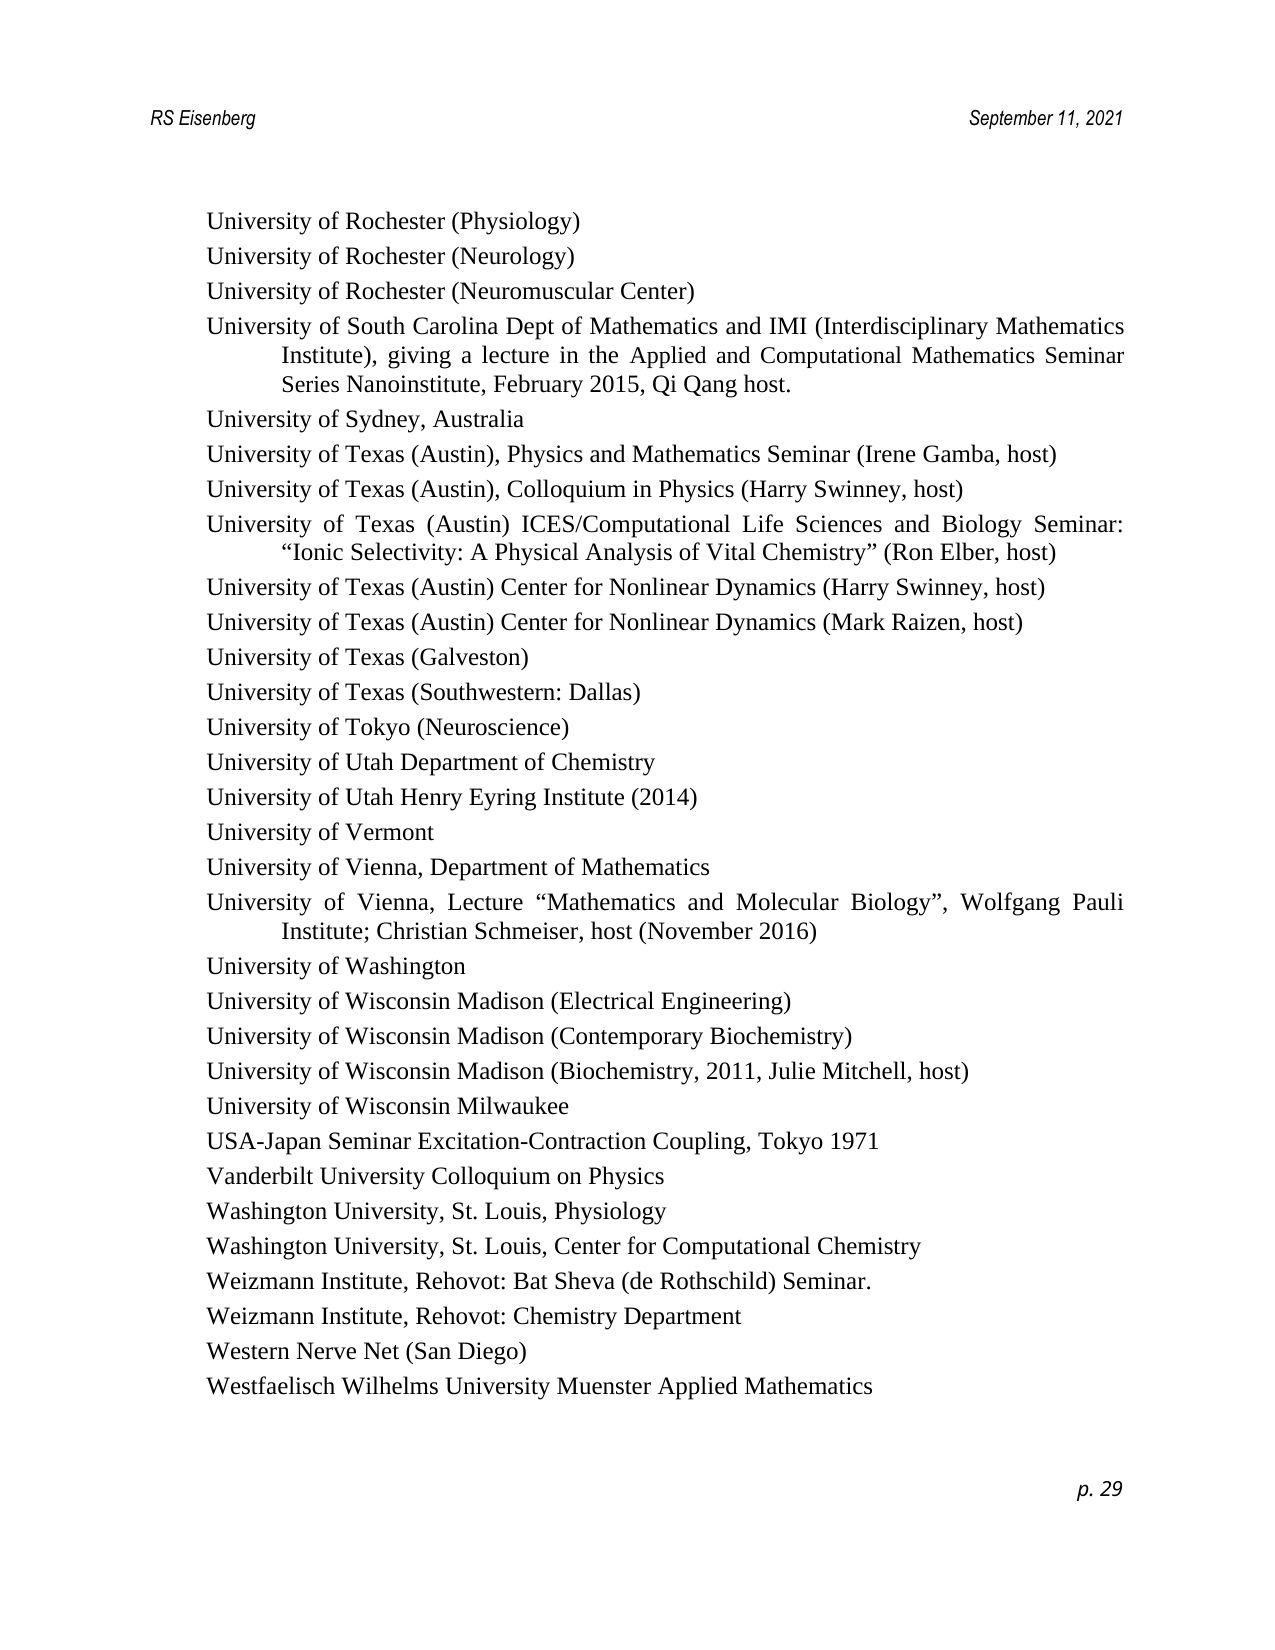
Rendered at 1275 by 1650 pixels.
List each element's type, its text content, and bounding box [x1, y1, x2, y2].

text University of Vienna, Lecture “Mathematics and Molecular Biology”, Wolfgang Pauli Institute; Christian Schmeiser, host (November 2016) [206, 887, 1125, 945]
text University of Rochester (Neuromuscular Center) [206, 276, 1125, 305]
text Westfaelisch Wilhelms University Muenster Applied Mathematics [206, 1371, 1125, 1400]
text Washington University, St. Louis, Center for Computational Chemistry [206, 1231, 1125, 1260]
text University of Rochester (Neurology) [206, 241, 1125, 270]
text University of Wisconsin Madison (Biochemistry, 2011, Julie Mitchell, host) [206, 1056, 1125, 1085]
text University of Texas (Galveston) [206, 642, 1125, 671]
text University of Wisconsin Madison (Electrical Engineering) [206, 986, 1125, 1015]
text University of South Carolina Dept of Mathematics and IMI (Interdisciplinary Mathematics Institute), giving a lecture in the Applied and Computational Mathematics Seminar Series Nanoinstitute, February 2015, Qi Qang host. [206, 311, 1125, 397]
text University of Texas (Austin), Physics and Mathematics Seminar (Irene Gamba, host) [206, 439, 1125, 467]
text University of Utah Henry Eyring Institute (2014) [206, 782, 1125, 811]
text University of Vermont [206, 817, 1125, 846]
text University of Texas (Austin) ICES/Computational Life Sciences and Biology Seminar: “Ionic Selectivity: A Physical Analysis of Vital Chemistry” (Ron Elber, host) [206, 509, 1125, 566]
text USA-Japan Seminar Excitation-Contraction Coupling, Tokyo 1971 [206, 1126, 1125, 1155]
text University of Sydney, Australia [206, 404, 1125, 432]
text University of Texas (Austin) Center for Nonlinear Dynamics (Harry Swinney, host) [206, 572, 1125, 601]
text University of Texas (Southwestern: Dallas) [206, 677, 1125, 706]
text University of Wisconsin Milwaukee [206, 1091, 1125, 1120]
text University of Vienna, Department of Mathematics [206, 852, 1125, 881]
text Vanderbilt University Colloquium on Physics [206, 1161, 1125, 1190]
text University of Texas (Austin), Colloquium in Physics (Harry Swinney, host) [206, 474, 1125, 502]
text Weizmann Institute, Rehovot: Chemistry Department [206, 1301, 1125, 1330]
text University of Texas (Austin) Center for Nonlinear Dynamics (Mark Raizen, host) [206, 607, 1125, 636]
text University of Tokyo (Neuroscience) [206, 712, 1125, 741]
text Weizmann Institute, Rehovot: Bat Sheva (de Rothschild) Seminar. [206, 1266, 1125, 1295]
text University of Wisconsin Madison (Contemporary Biochemistry) [206, 1021, 1125, 1050]
text University of Utah Department of Chemistry [206, 747, 1125, 776]
text Washington University, St. Louis, Physiology [206, 1196, 1125, 1225]
text University of Washington [206, 951, 1125, 980]
text University of Rochester (Physiology) [206, 206, 1125, 235]
text Western Nerve Net (San Diego) [206, 1336, 1125, 1365]
